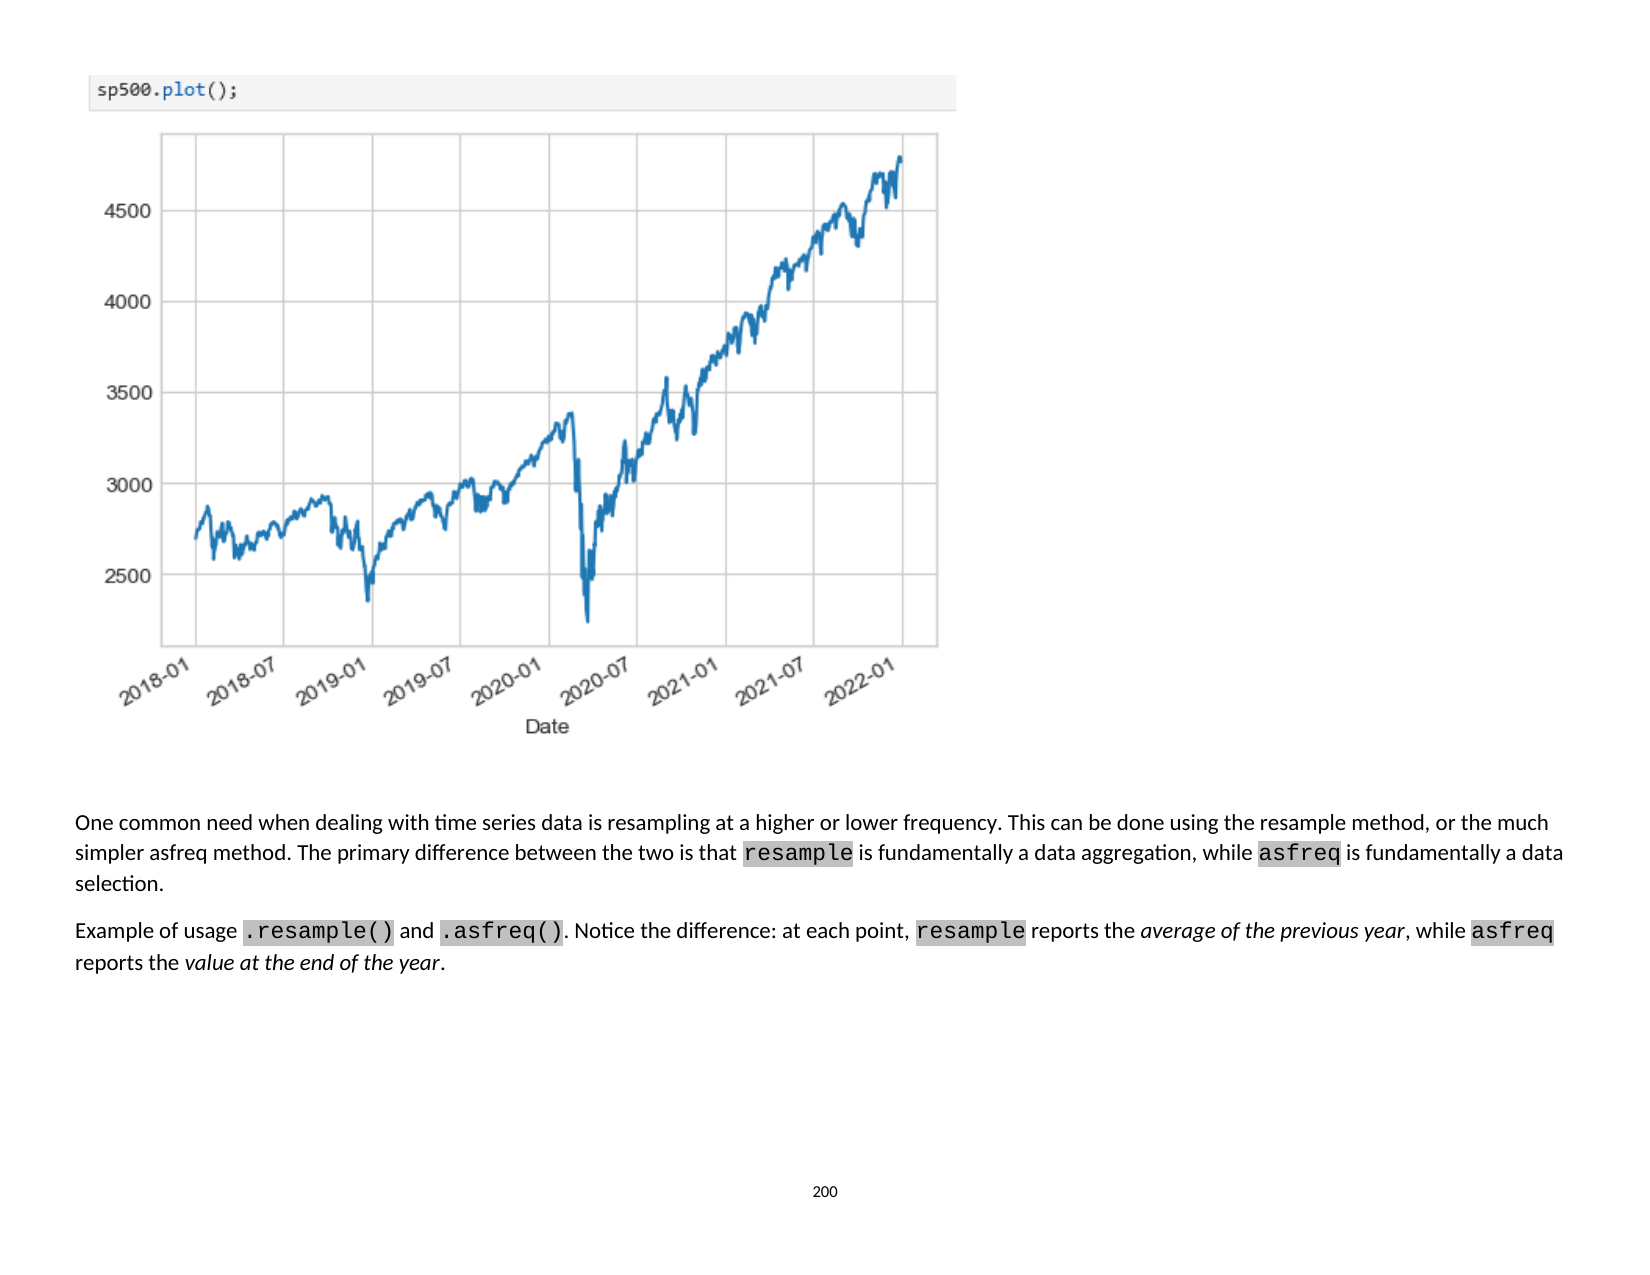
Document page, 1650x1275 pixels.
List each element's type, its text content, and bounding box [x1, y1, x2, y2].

text Example of usage .resample() and .asfreq(). Notice the difference: at each point, resample reports the average of the previous year, while asfreq reports the value at the end of the year. [75, 916, 1575, 976]
text One common need when dealing with time series data is resampling at a higher or lower frequency. This can be done using the resample method, or the much simpler asfreq method. The primary difference between the two is that resample is fundamentally a data aggregation, while asfreq is fundamentally a data selection. [75, 808, 1575, 898]
picture [75, 75, 957, 743]
